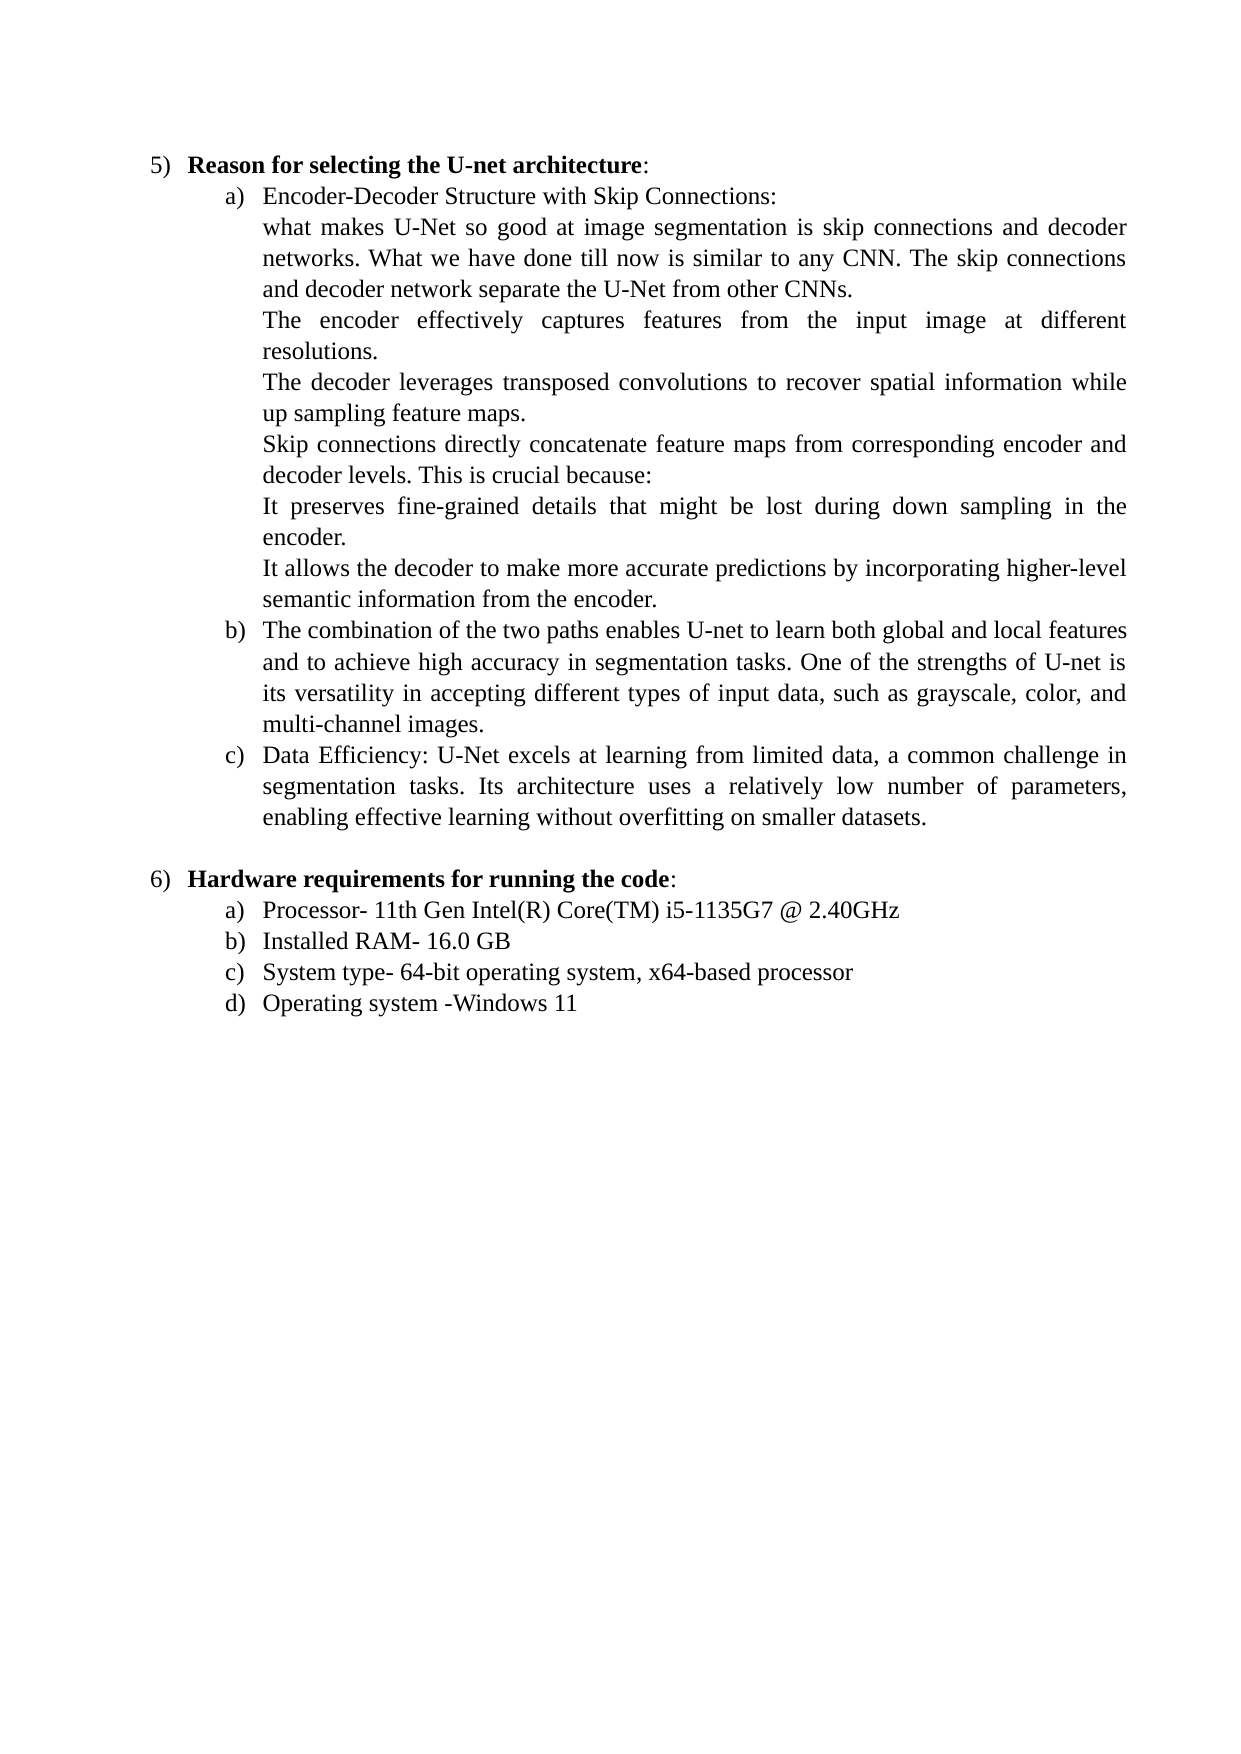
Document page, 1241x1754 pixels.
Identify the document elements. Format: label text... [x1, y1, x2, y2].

list Encoder-Decoder Structure with Skip Connections: [225, 181, 1128, 210]
list Data Efficiency: U-Net excels at learning from limited data, a common challenge in segmentation tasks. Its architecture uses a relatively low number of parameters, enabling effective learning without overfitting on smaller datasets. [225, 740, 1128, 831]
list Skip connections directly concatenate feature maps from corresponding encoder and decoder levels. This is crucial because: [262, 429, 1128, 489]
list It preserves fine-grained details that might be lost during down sampling in the encoder. [262, 491, 1128, 551]
list Processor- 11th Gen Intel(R) Core(TM) i5-1135G7 @ 2.40GHz [225, 895, 1128, 924]
list Operating system -Windows 11 [225, 988, 1128, 1017]
list It allows the decoder to make more accurate predictions by incorporating higher-level semantic information from the encoder. [262, 553, 1128, 613]
list Hardware requirements for running the code: [150, 864, 1128, 893]
list The decoder leverages transposed convolutions to recover spatial information while up sampling feature maps. [262, 367, 1128, 427]
list Reason for selecting the U-net architecture: [150, 150, 1128, 179]
list The encoder effectively captures features from the input image at different resolutions. [262, 305, 1128, 365]
list Installed RAM- 16.0 GB [225, 926, 1128, 955]
list what makes U-Net so good at image segmentation is skip connections and decoder networks. What we have done till now is similar to any CNN. The skip connections and decoder network separate the U-Net from other CNNs. [262, 212, 1128, 303]
list The combination of the two paths enables U-net to learn both global and local features and to achieve high accuracy in segmentation tasks. One of the strengths of U-net is its versatility in accepting different types of input data, such as grayscale, color, and multi-channel images. [225, 616, 1128, 737]
list System type- 64-bit operating system, x64-based processor [225, 957, 1128, 986]
